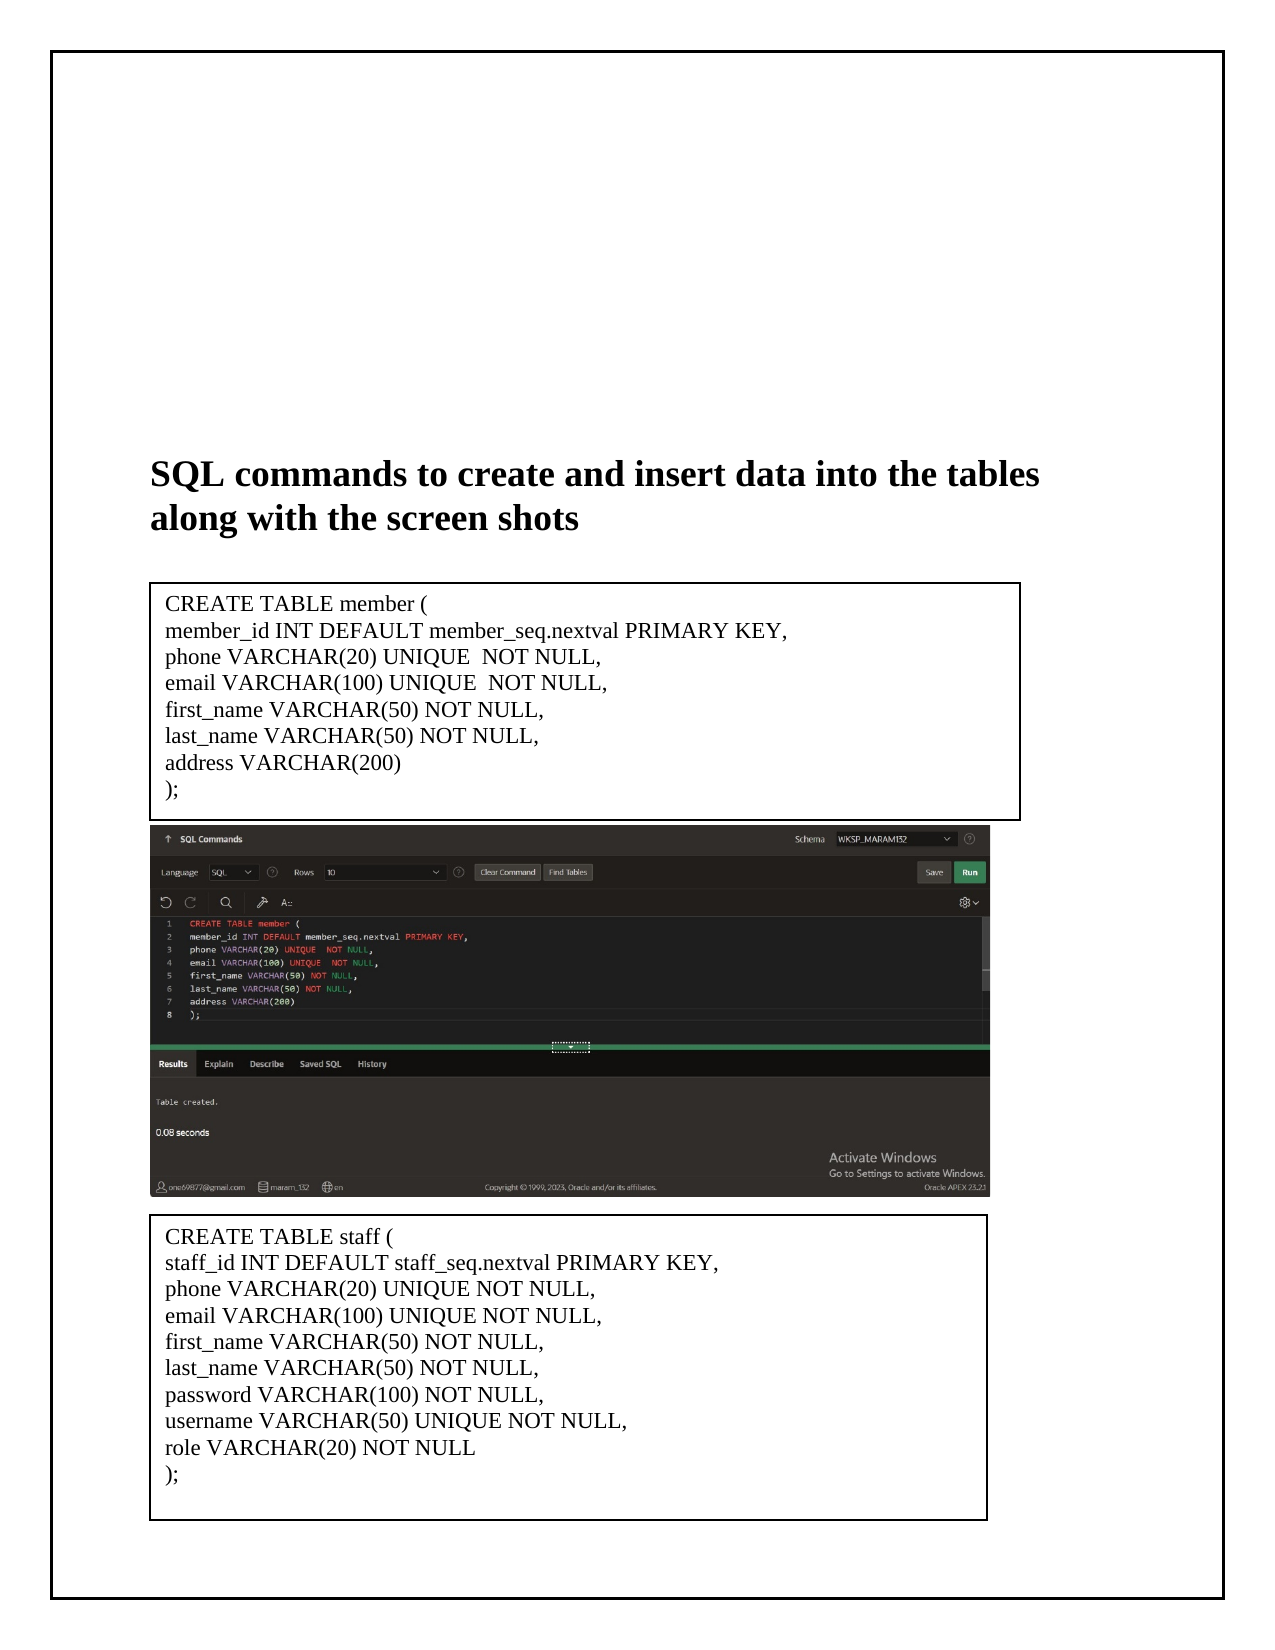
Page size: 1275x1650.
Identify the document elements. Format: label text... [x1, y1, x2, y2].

text SQL commands to create and insert data into the tables along with the screen shots [150, 452, 1125, 538]
picture [150, 825, 991, 1197]
